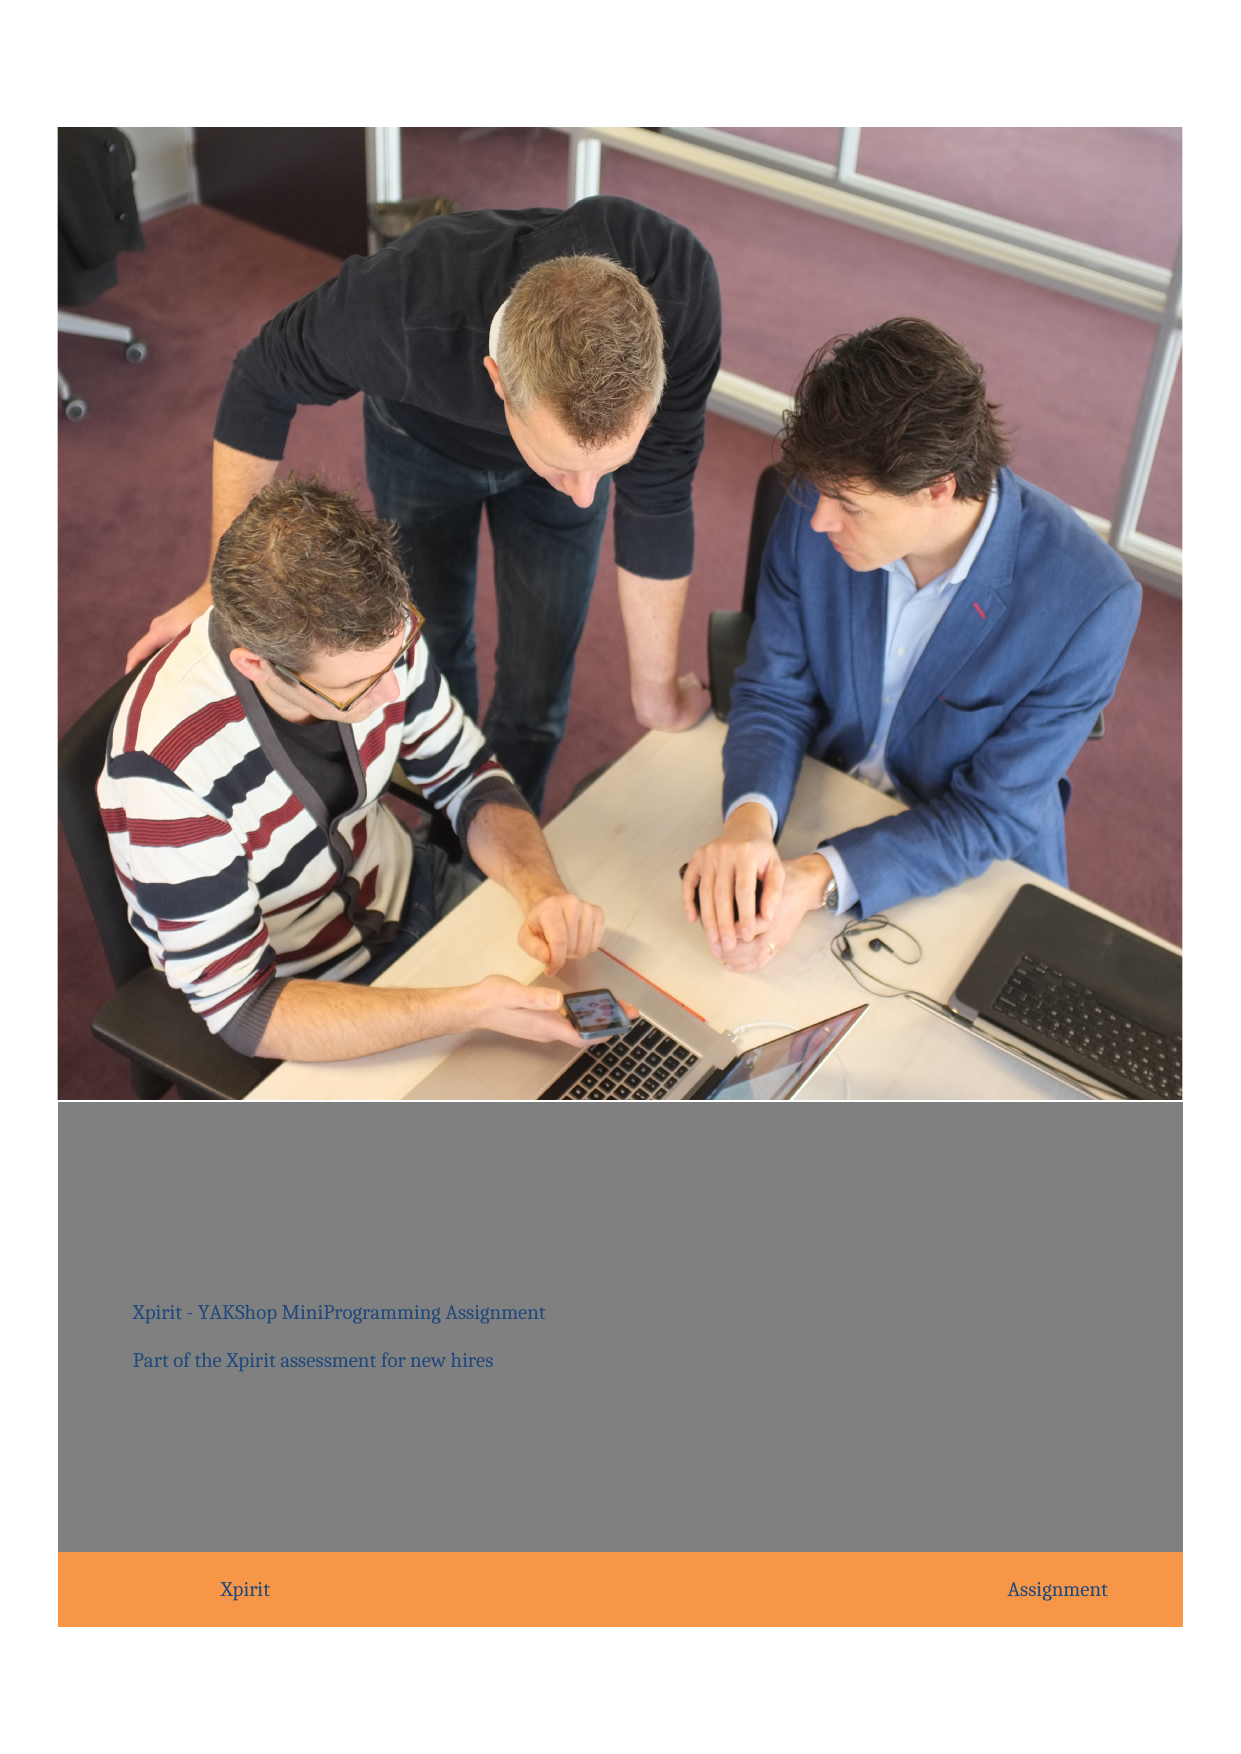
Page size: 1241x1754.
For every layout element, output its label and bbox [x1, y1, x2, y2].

picture [57, 127, 1183, 1100]
